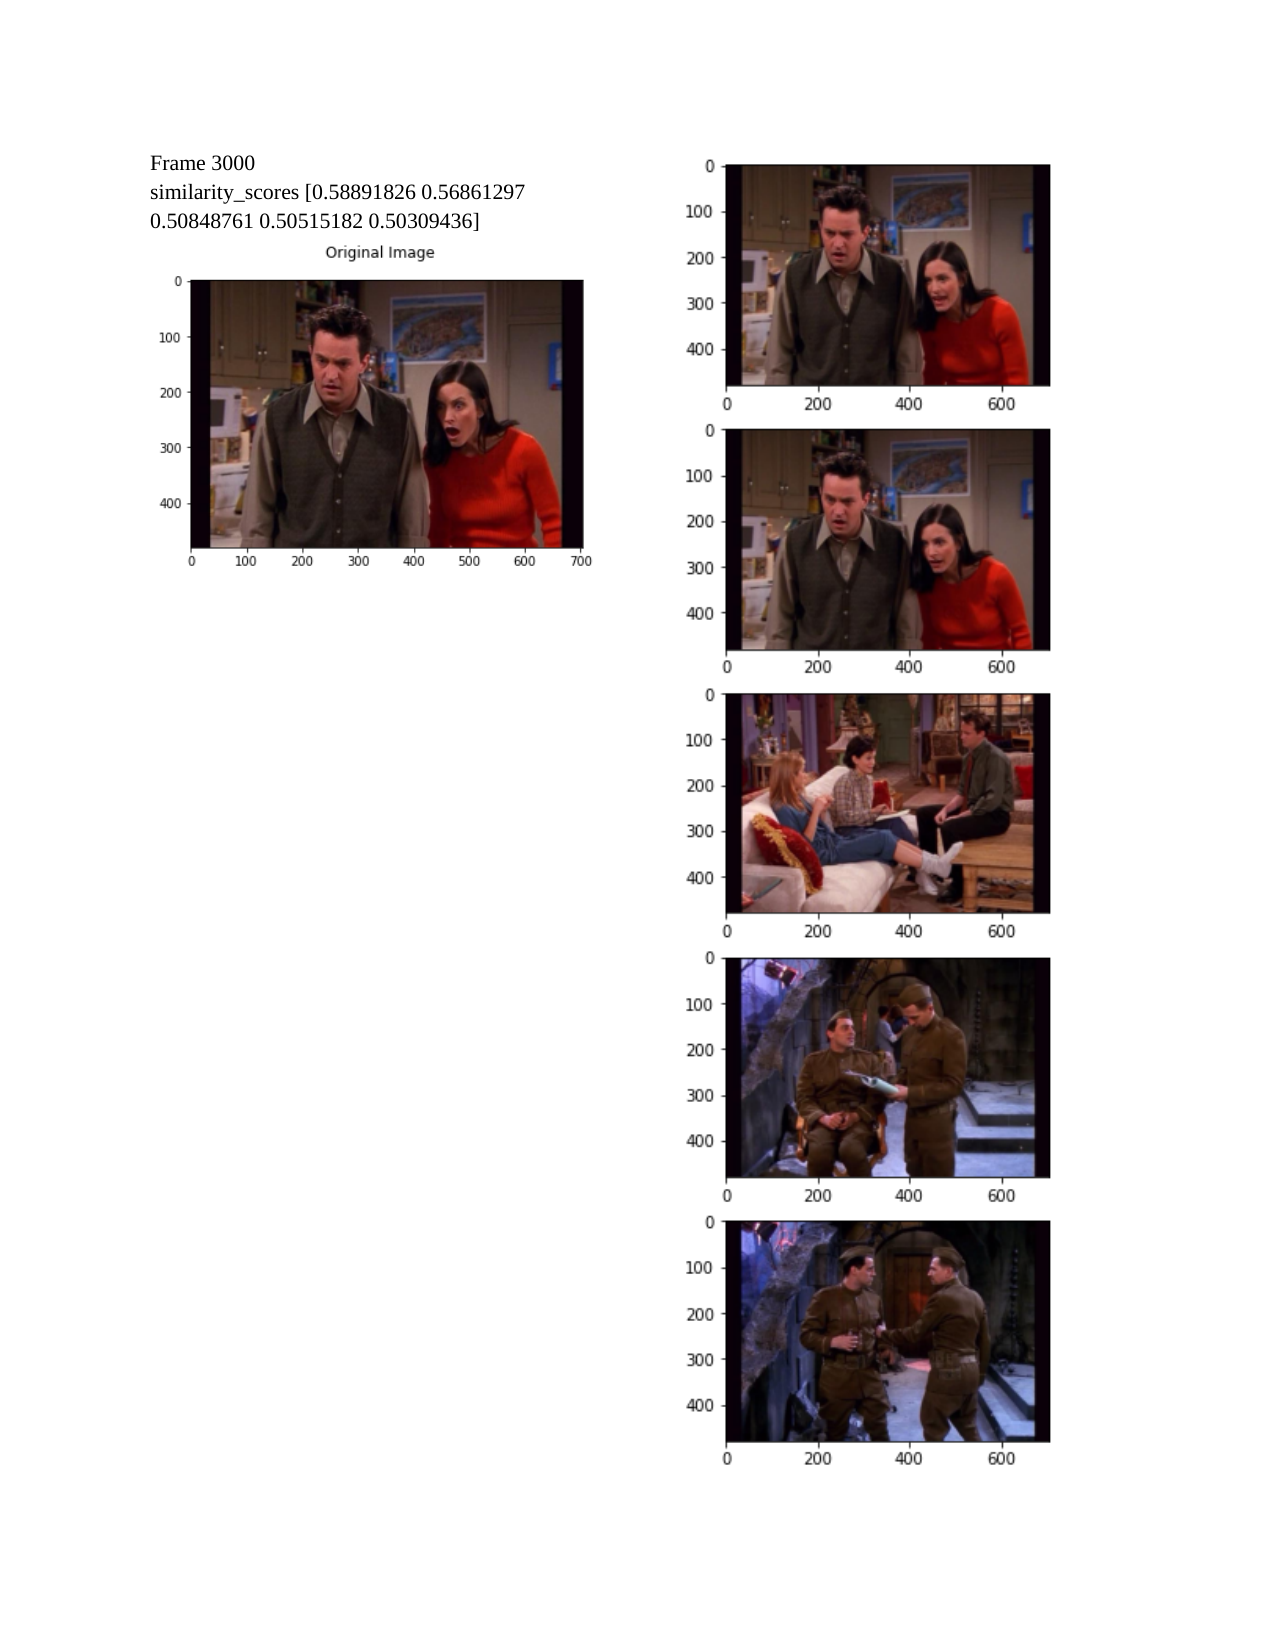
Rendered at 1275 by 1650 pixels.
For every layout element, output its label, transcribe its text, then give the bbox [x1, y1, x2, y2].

picture [675, 150, 1060, 1479]
text Frame 3000 [150, 150, 600, 175]
text similarity_scores [0.58891826 0.56861297 0.50848761 0.50515182 0.50309436] [150, 179, 600, 237]
picture [150, 237, 600, 577]
